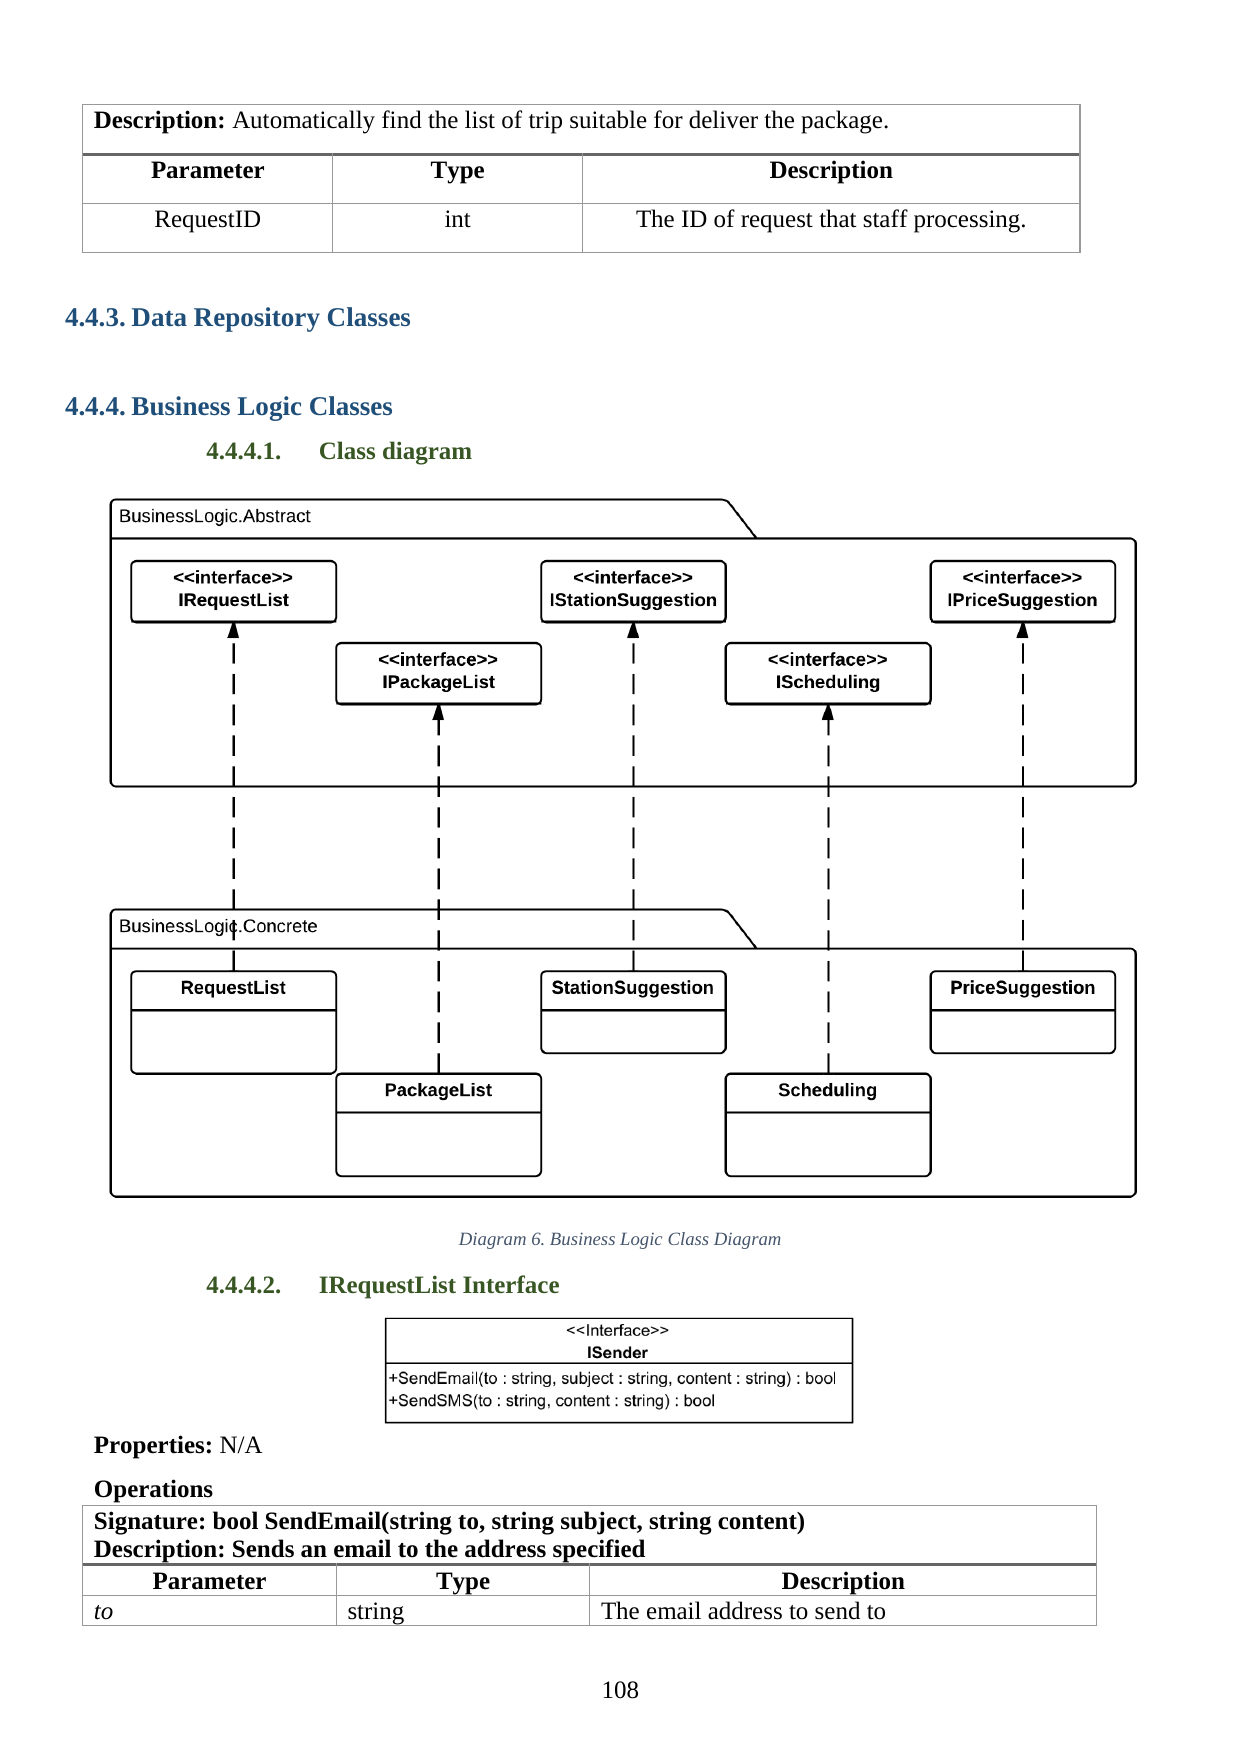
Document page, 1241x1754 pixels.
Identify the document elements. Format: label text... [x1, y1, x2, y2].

text Properties: N/A [94, 1430, 1146, 1459]
subtitle IRequestList Interface [206, 1270, 1146, 1299]
subtitle Class diagram [206, 436, 1146, 465]
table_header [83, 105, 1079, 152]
picture [93, 480, 1147, 1209]
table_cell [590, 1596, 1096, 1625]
text Operations [94, 1474, 1146, 1502]
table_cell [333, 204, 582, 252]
subtitle Data Repository Classes [126, 301, 1146, 332]
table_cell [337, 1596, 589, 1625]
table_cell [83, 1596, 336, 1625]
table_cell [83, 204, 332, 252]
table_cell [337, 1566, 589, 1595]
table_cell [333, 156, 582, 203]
subtitle Business Logic Classes [126, 390, 1146, 422]
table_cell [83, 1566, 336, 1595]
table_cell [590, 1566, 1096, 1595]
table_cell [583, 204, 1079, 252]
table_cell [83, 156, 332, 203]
picture [382, 1313, 858, 1428]
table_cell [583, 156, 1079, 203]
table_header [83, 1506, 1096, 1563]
